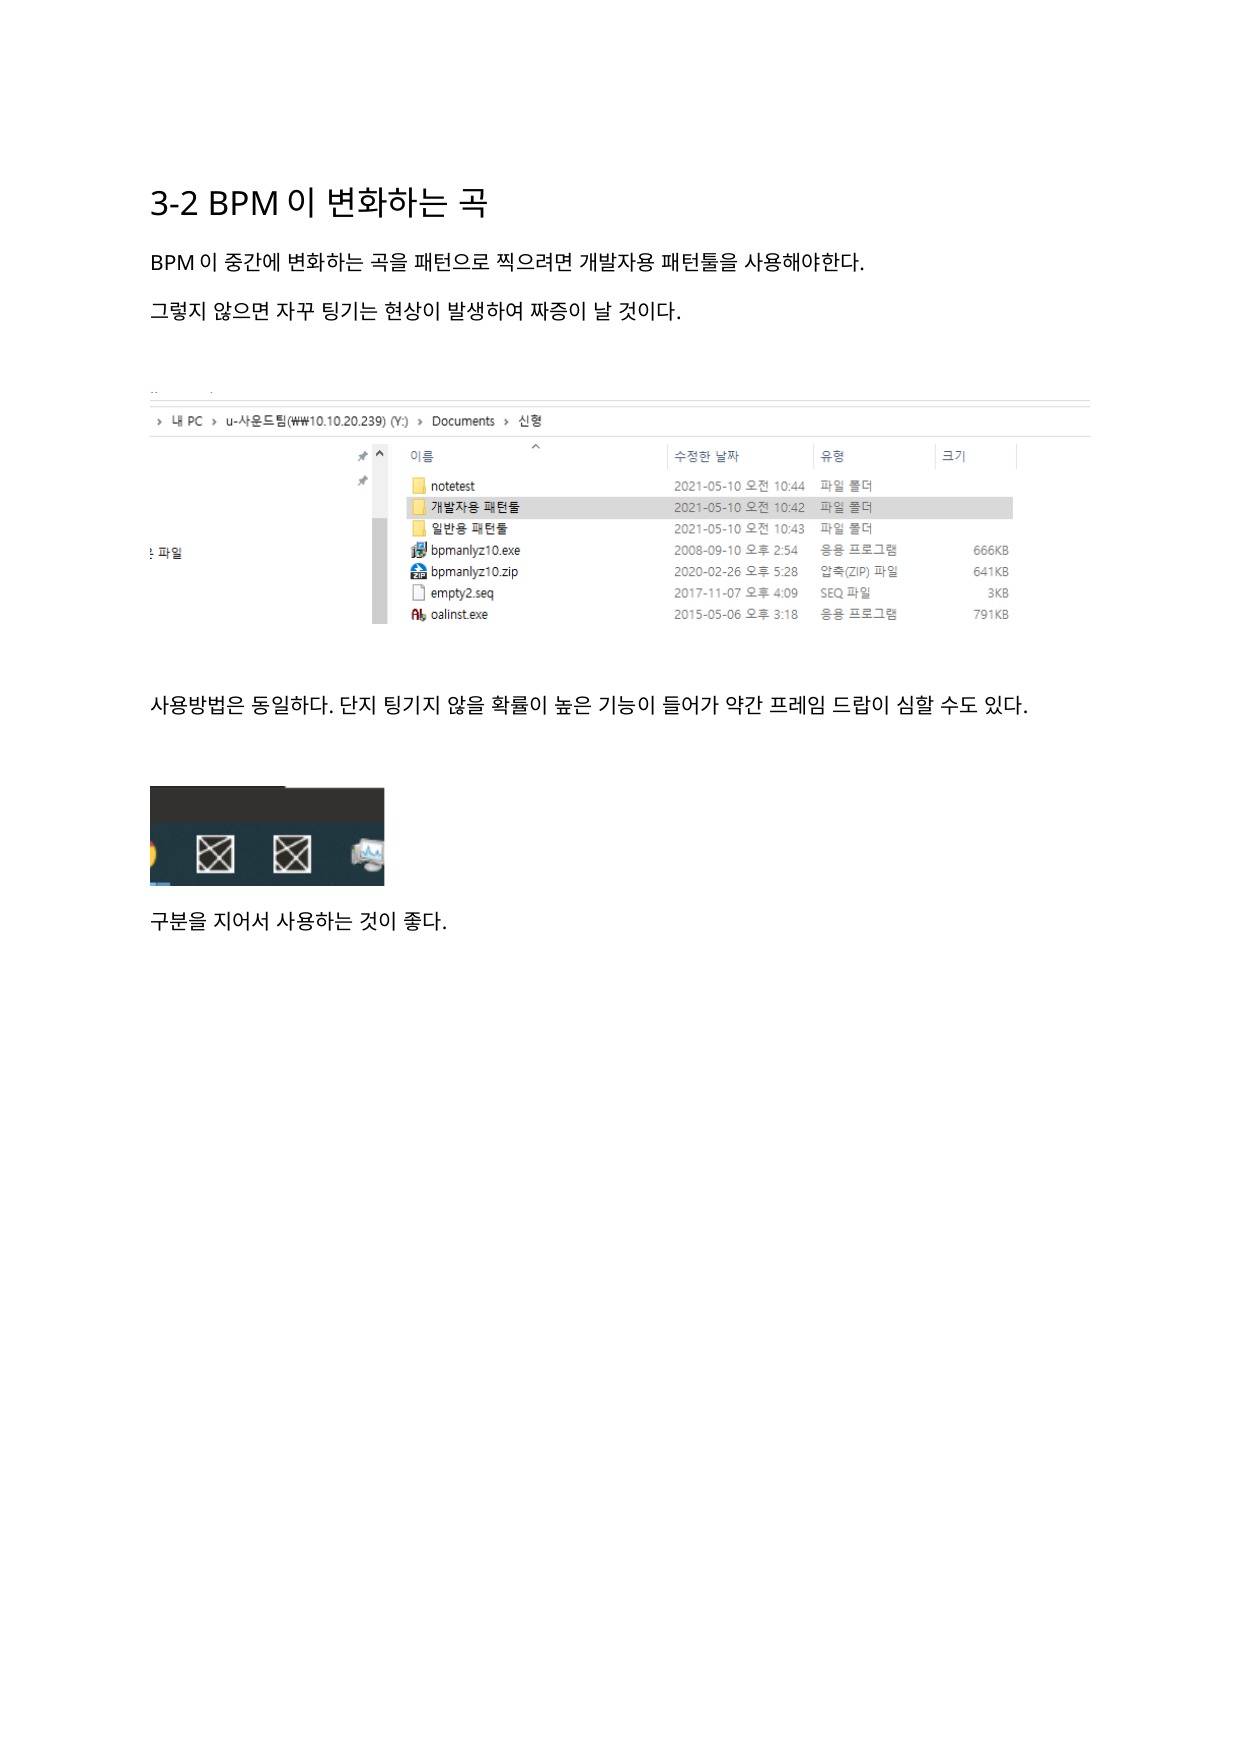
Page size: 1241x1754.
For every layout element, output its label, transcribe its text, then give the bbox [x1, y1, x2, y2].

text 구분을 지어서 사용하는 것이 좋다. [150, 905, 1090, 935]
text 그렇지 않으면 자꾸 팅기는 현상이 발생하여 짜증이 날 것이다. [150, 296, 1090, 326]
text 사용방법은 동일하다. 단지 팅기지 않을 확률이 높은 기능이 들어가 약간 프레임 드랍이 심할 수도 있다. [150, 689, 1090, 720]
text 3-2 BPM이 변화하는 곡 [150, 177, 1090, 226]
text BPM이 중간에 변화하는 곡을 패턴으로 찍으려면 개발자용 패턴툴을 사용해야한다. [150, 246, 1090, 276]
picture [150, 392, 1091, 624]
picture [150, 786, 385, 886]
